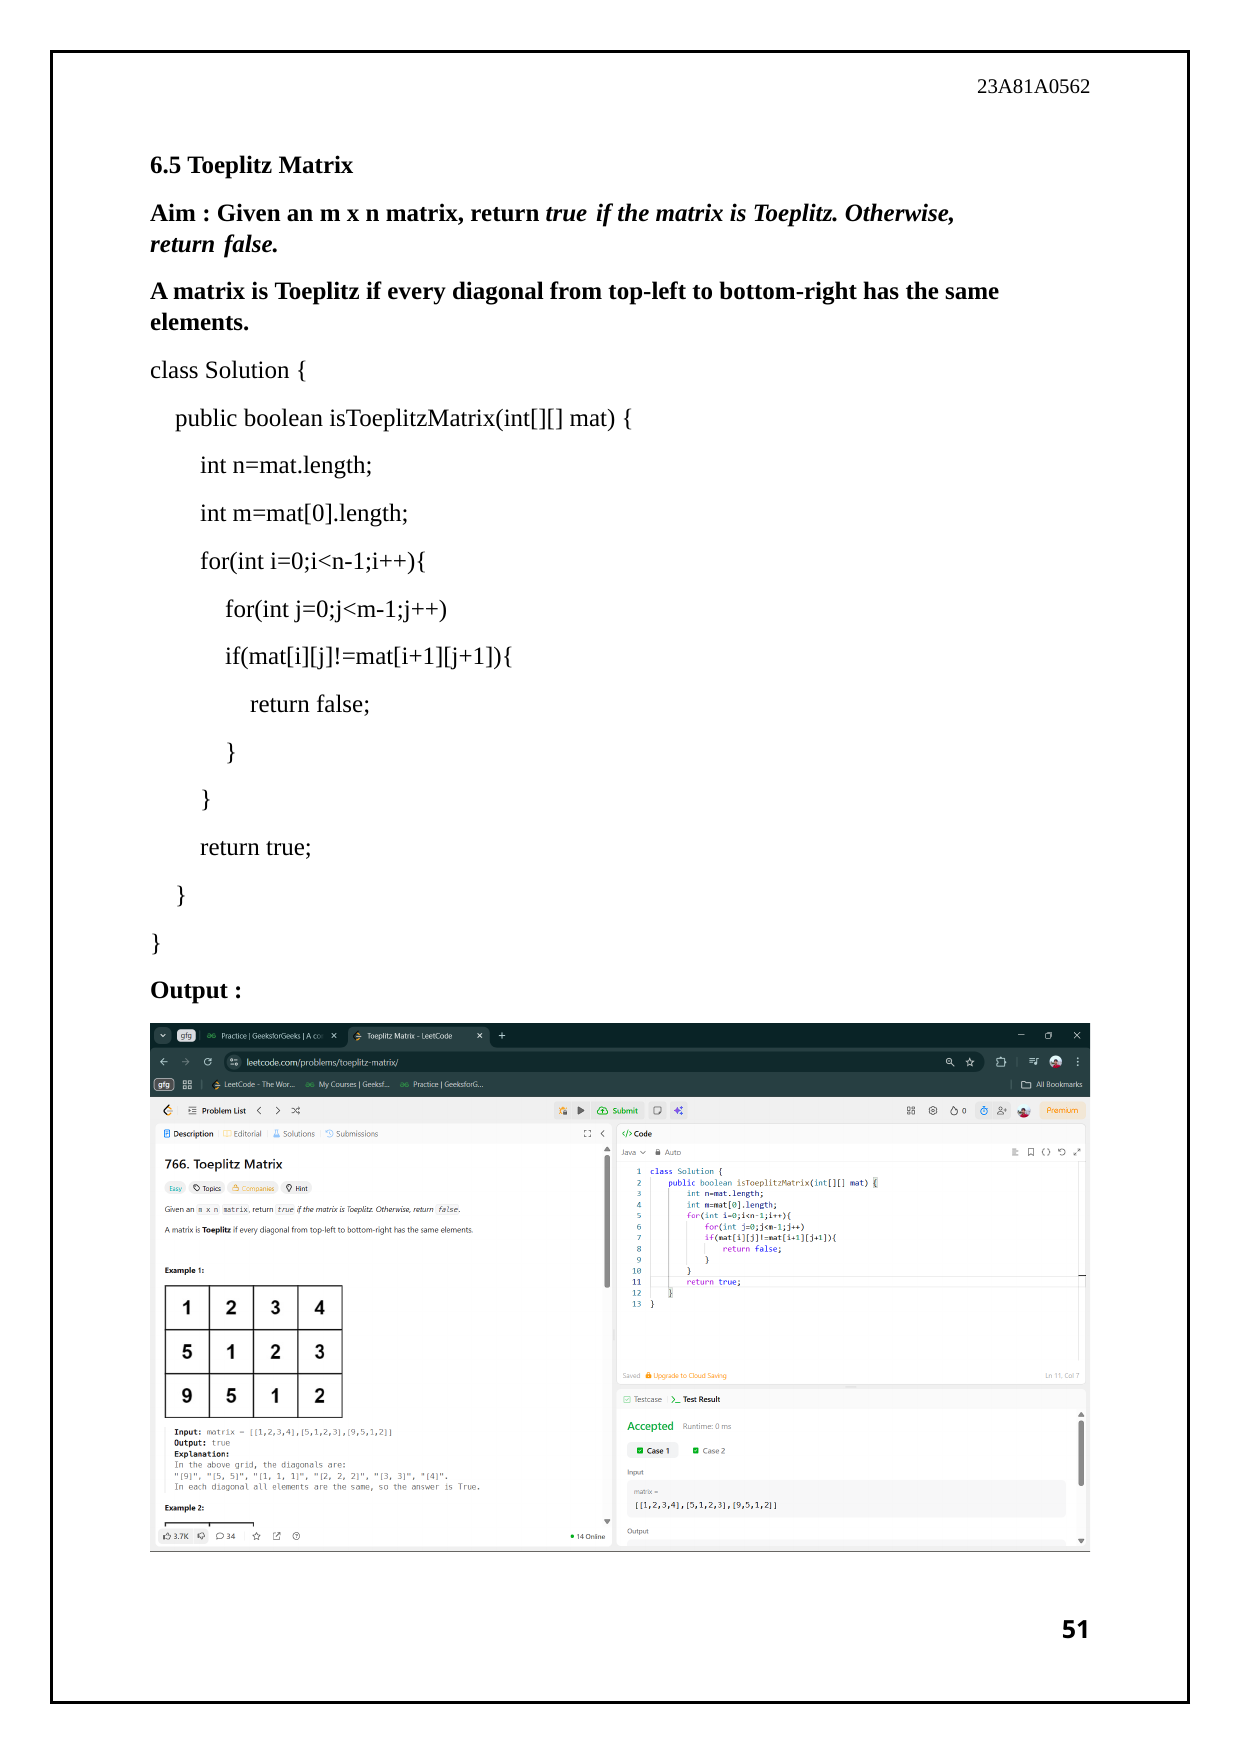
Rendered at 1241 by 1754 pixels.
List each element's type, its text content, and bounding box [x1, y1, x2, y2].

text class Solution { [150, 355, 1090, 384]
text for(int i=0;i<n-1;i++){ [150, 546, 1090, 575]
text public boolean isToeplitzMatrix(int[][] mat) { [150, 403, 1090, 432]
text Aim : Given an m x n matrix, return true if the matrix is Toeplitz. Otherwise, return false. [150, 198, 1090, 257]
text } [150, 880, 1090, 909]
text } [150, 737, 1090, 766]
text int m=mat[0].length; [150, 498, 1090, 527]
text } [150, 784, 1090, 813]
text if(mat[i][j]!=mat[i+1][j+1]){ [150, 641, 1090, 670]
text return true; [150, 832, 1090, 861]
text for(int j=0;j<m-1;j++) [150, 594, 1090, 622]
text int n=mat.length; [150, 451, 1090, 479]
text 6.5 Toeplitz Matrix [150, 150, 1090, 179]
text Output : [150, 975, 1090, 1004]
text } [150, 928, 1090, 956]
picture [150, 1023, 1091, 1552]
text A matrix is Toeplitz if every diagonal from top-left to bottom-right has the same elements. [150, 276, 1090, 336]
text return false; [150, 689, 1090, 718]
